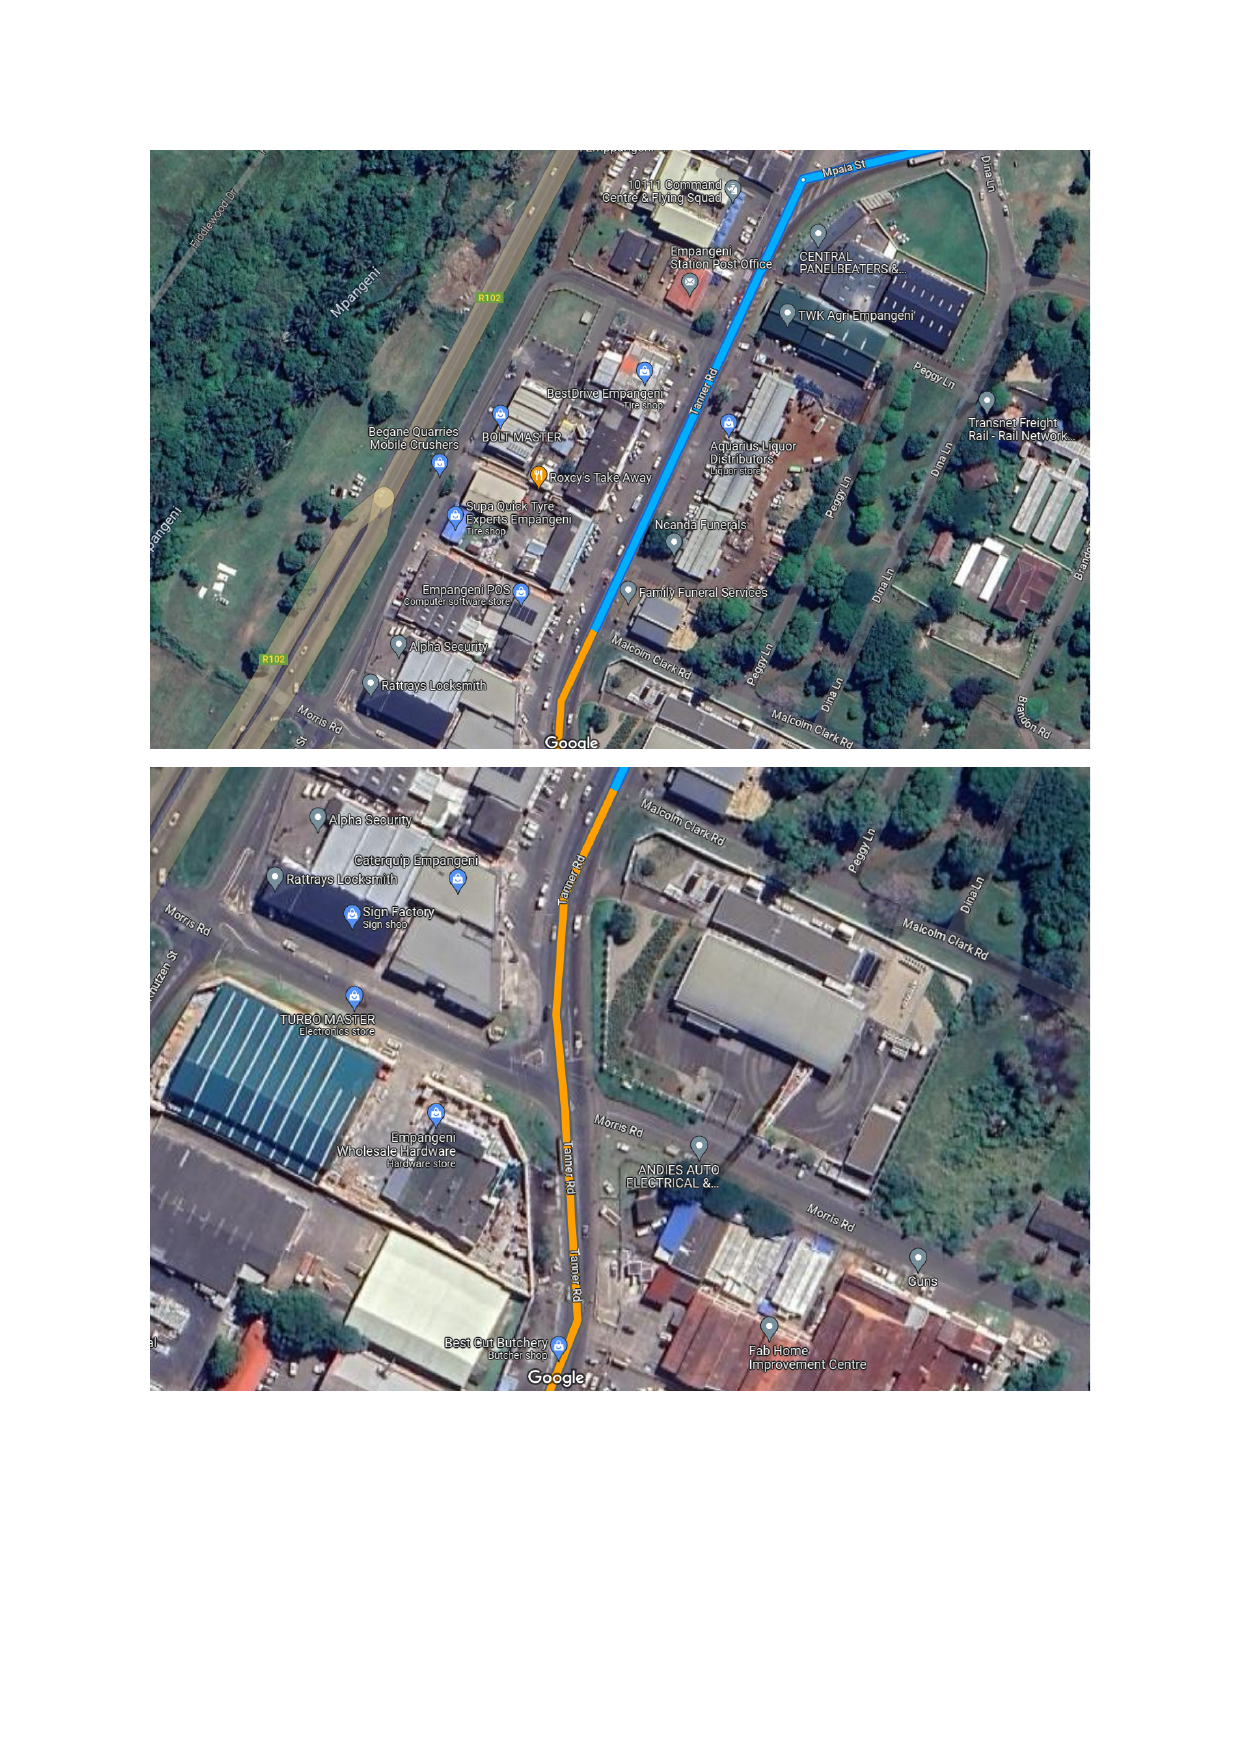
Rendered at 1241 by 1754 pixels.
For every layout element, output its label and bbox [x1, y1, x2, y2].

picture [150, 150, 1091, 749]
picture [150, 767, 1091, 1391]
